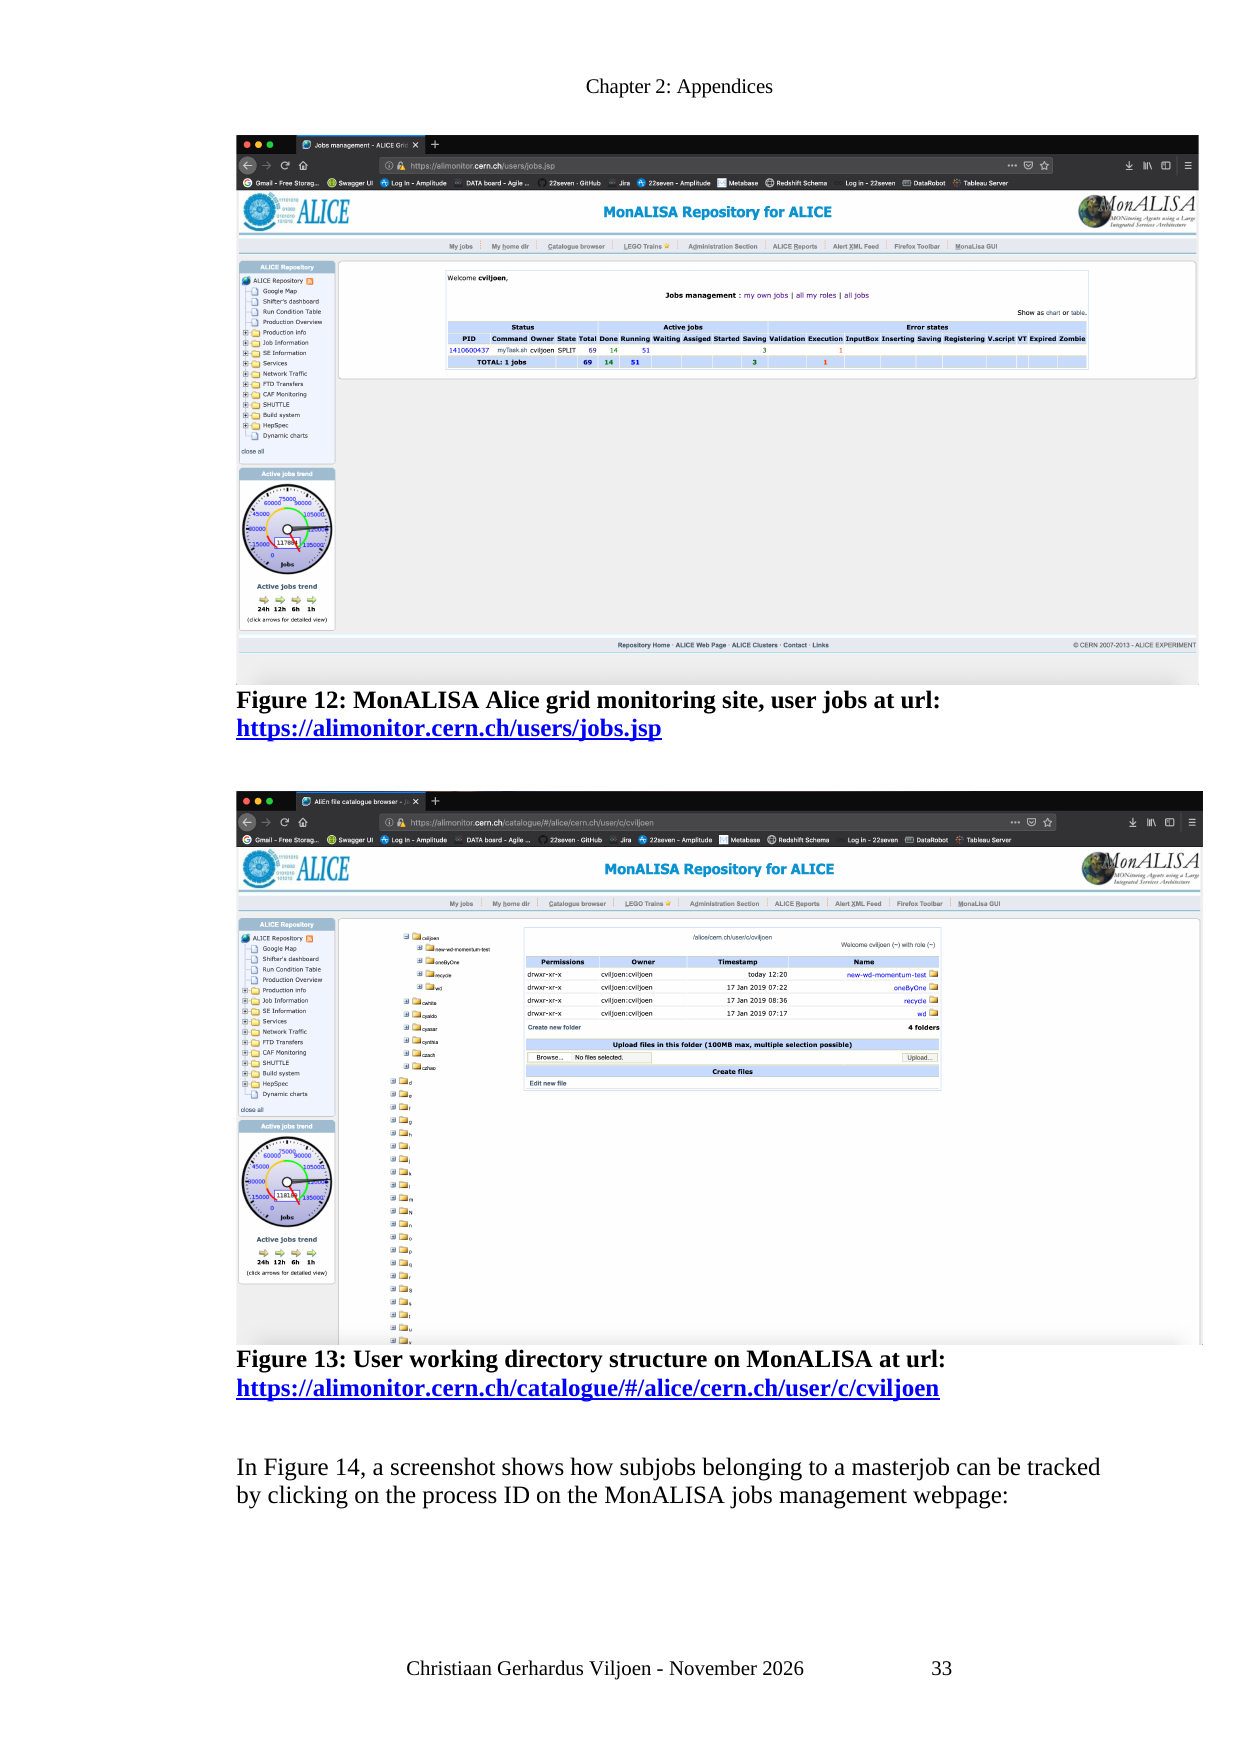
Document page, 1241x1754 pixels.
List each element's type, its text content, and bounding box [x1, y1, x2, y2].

picture [236, 135, 1199, 685]
picture [236, 791, 1203, 1345]
